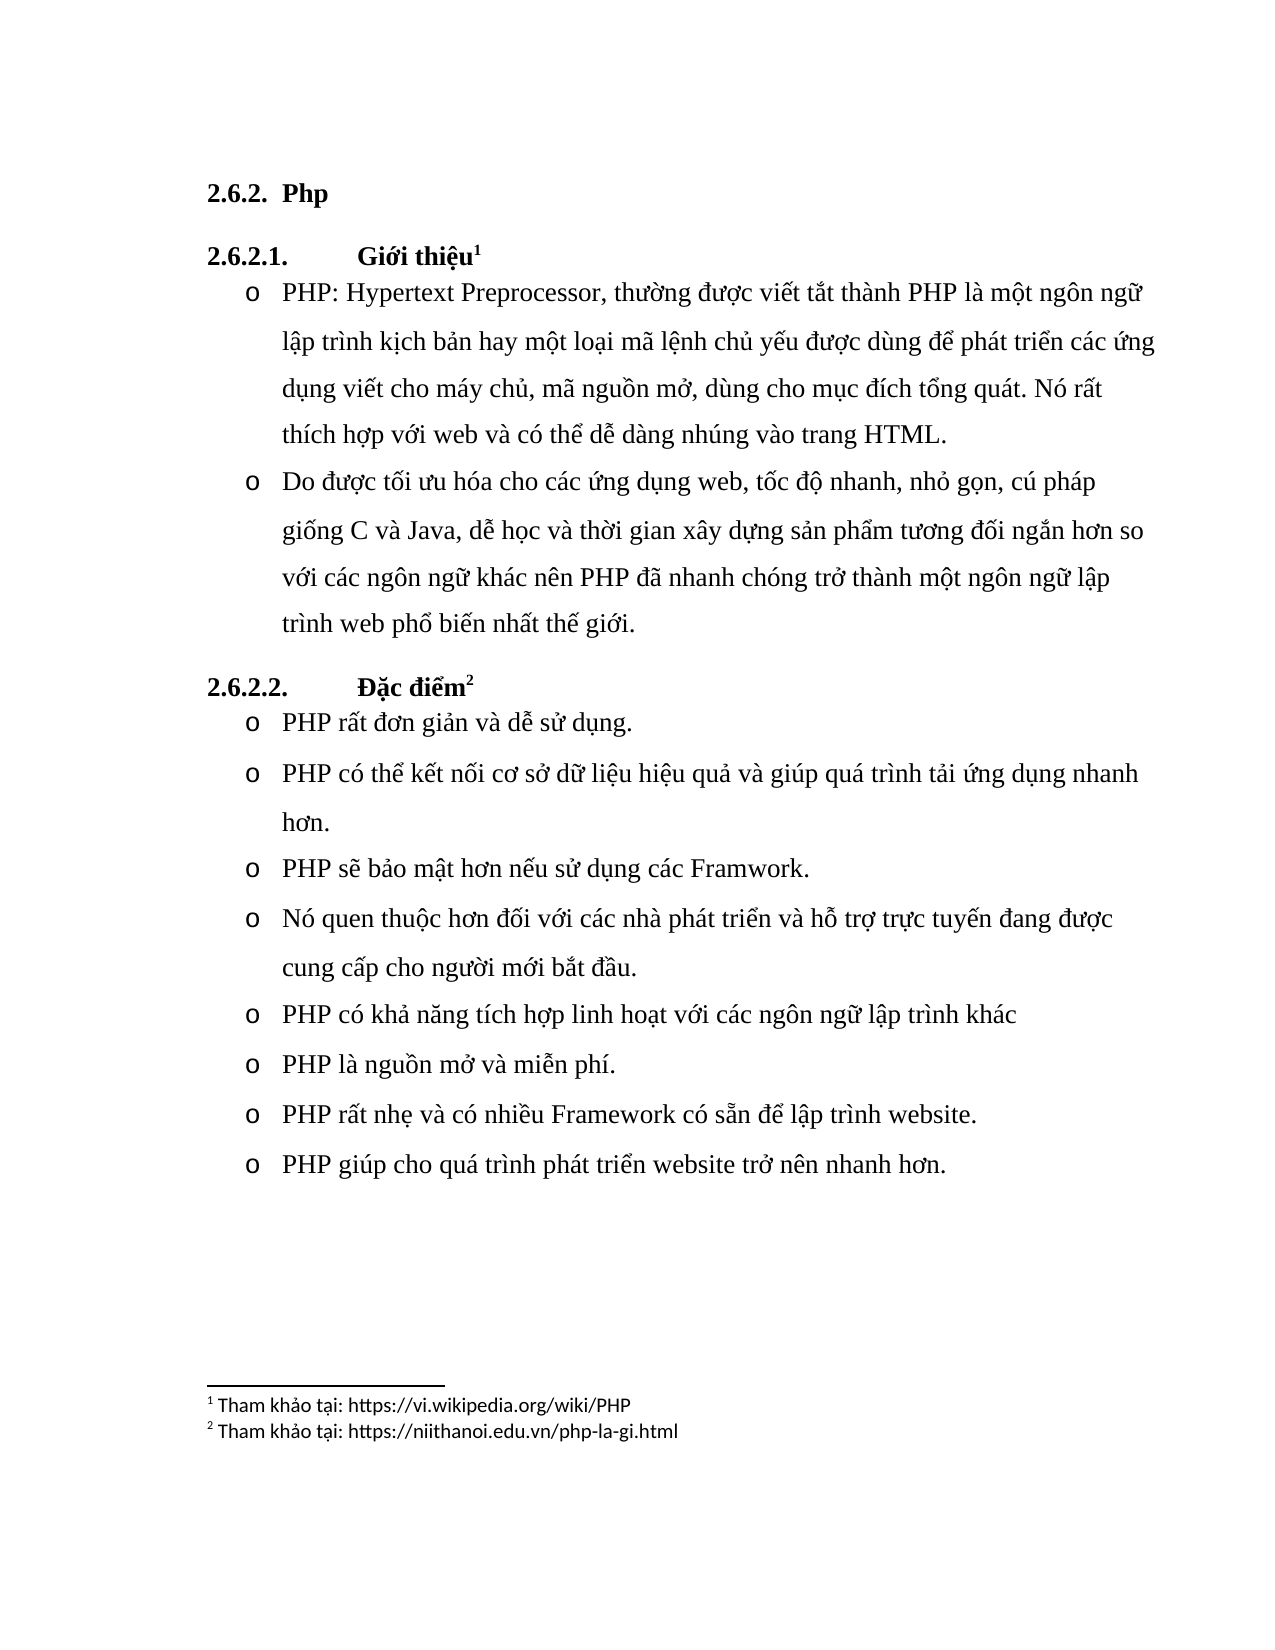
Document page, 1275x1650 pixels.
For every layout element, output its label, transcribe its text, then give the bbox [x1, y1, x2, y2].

list PHP sẽ bảo mật hơn nếu sử dụng các Framwork. [244, 852, 1157, 886]
list Do được tối ưu hóa cho các ứng dụng web, tốc độ nhanh, nhỏ gọn, cú pháp giống C và Java, dễ học và thời gian xây dựng sản phẩm tương đối ngắn hơn so với các ngôn ngữ khác nên PHP đã nhanh chóng trở thành một ngôn ngữ lập trình web phổ biến nhất thế giới. [244, 465, 1157, 639]
list PHP giúp cho quá trình phát triển website trở nên nhanh hơn. [244, 1148, 1157, 1182]
list PHP là nguồn mở và miễn phí. [244, 1048, 1157, 1082]
list PHP rất đơn giản và dễ sử dụng. [244, 707, 1157, 740]
list PHP: Hypertext Preprocessor, thường được viết tắt thành PHP là một ngôn ngữ lập trình kịch bản hay một loại mã lệnh chủ yếu được dùng để phát triển các ứng dụng viết cho máy chủ, mã nguồn mở, dùng cho mục đích tổng quát. Nó rất thích hợp với web và có thể dễ dàng nhúng vào trang HTML. [244, 276, 1157, 450]
list PHP có thể kết nối cơ sở dữ liệu hiệu quả và giúp quá trình tải ứng dụng nhanh hơn. [244, 757, 1157, 837]
list PHP có khả năng tích hợp linh hoạt với các ngôn ngữ lập trình khác [244, 998, 1157, 1031]
subtitle 2.6.2.1. Giới thiệu [207, 241, 1157, 272]
list PHP rất nhẹ và có nhiều Framework có sẵn để lập trình website. [244, 1098, 1157, 1132]
list Nó quen thuộc hơn đối với các nhà phát triển và hỗ trợ trực tuyến đang được cung cấp cho người mới bắt đầu. [244, 902, 1157, 982]
list Php [207, 177, 1157, 208]
subtitle 2.6.2.2. Đặc điểm [207, 671, 1157, 702]
